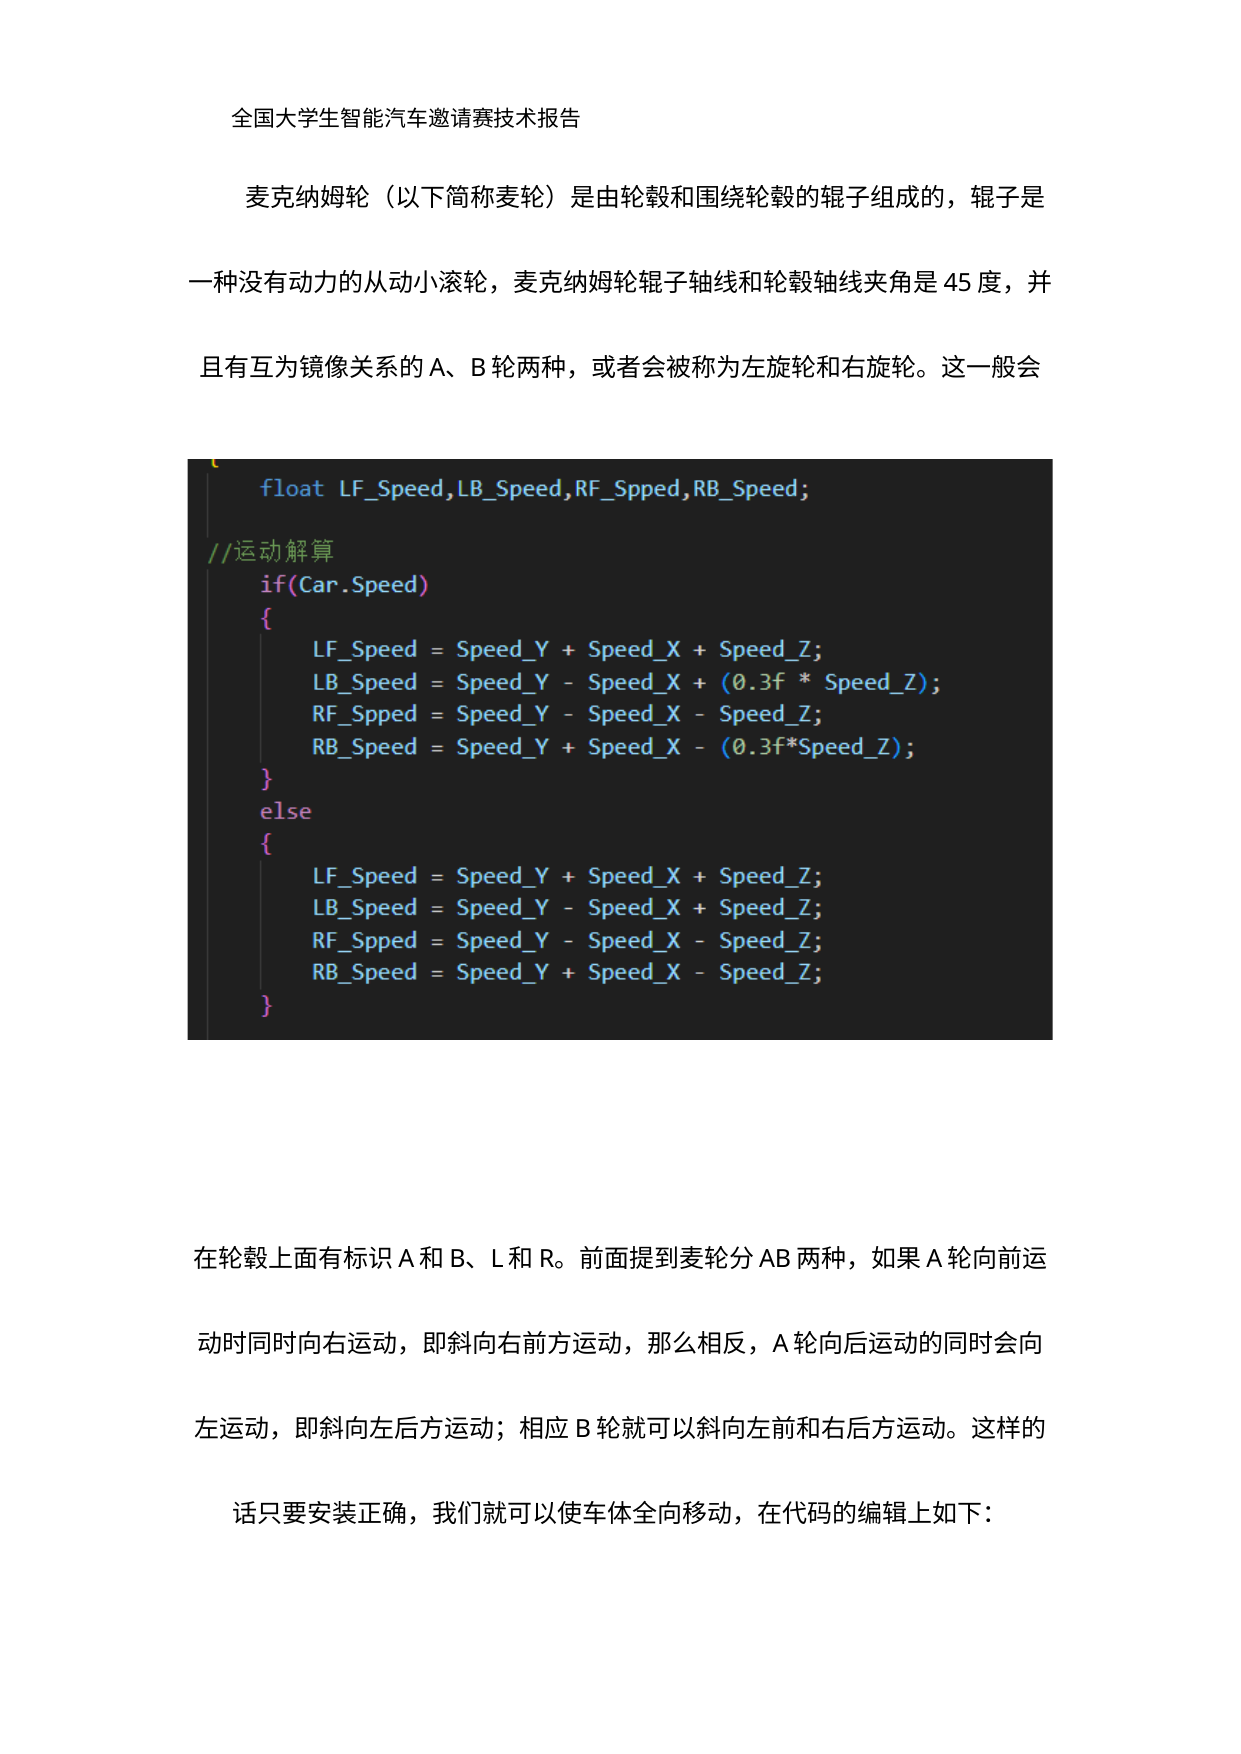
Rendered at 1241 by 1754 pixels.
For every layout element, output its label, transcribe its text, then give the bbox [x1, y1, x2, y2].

picture [187, 459, 1053, 1040]
text 麦克纳姆轮（以下简称麦轮）是由轮毂和围绕轮毂的辊子组成的，辊子是一种没有动力的从动小滚轮，麦克纳姆轮辊子轴线和轮毂轴线夹角是45度，并且有互为镜像关系的A、B轮两种，或者会被称为左旋轮和右旋轮。这一般会在轮毂上面有标识A和B、L和R。前面提到麦轮分AB两种，如果A轮向前运动时同时向右运动，即斜向右前方运动，那么相反，A轮向后运动的同时会向左运动，即斜向左后方运动；相应B轮就可以斜向左前和右后方运动。这样的话只要安装正确，我们就可以使车体全向移动，在代码的编辑上如下： [187, 1040, 1053, 1546]
text 麦克纳姆轮（以下简称麦轮）是由轮毂和围绕轮毂的辊子组成的，辊子是一种没有动力的从动小滚轮，麦克纳姆轮辊子轴线和轮毂轴线夹角是45度，并且有互为镜像关系的A、B轮两种，或者会被称为左旋轮和右旋轮。这一般会在轮毂上面有标识A和B、L和R。前面提到麦轮分AB两种，如果A轮向前运动时同时向右运动，即斜向右前方运动，那么相反，A轮向后运动的同时会向左运动，即斜向左后方运动；相应B轮就可以斜向左前和右后方运动。这样的话只要安装正确，我们就可以使车体全向移动，在代码的编辑上如下： [187, 162, 1053, 459]
